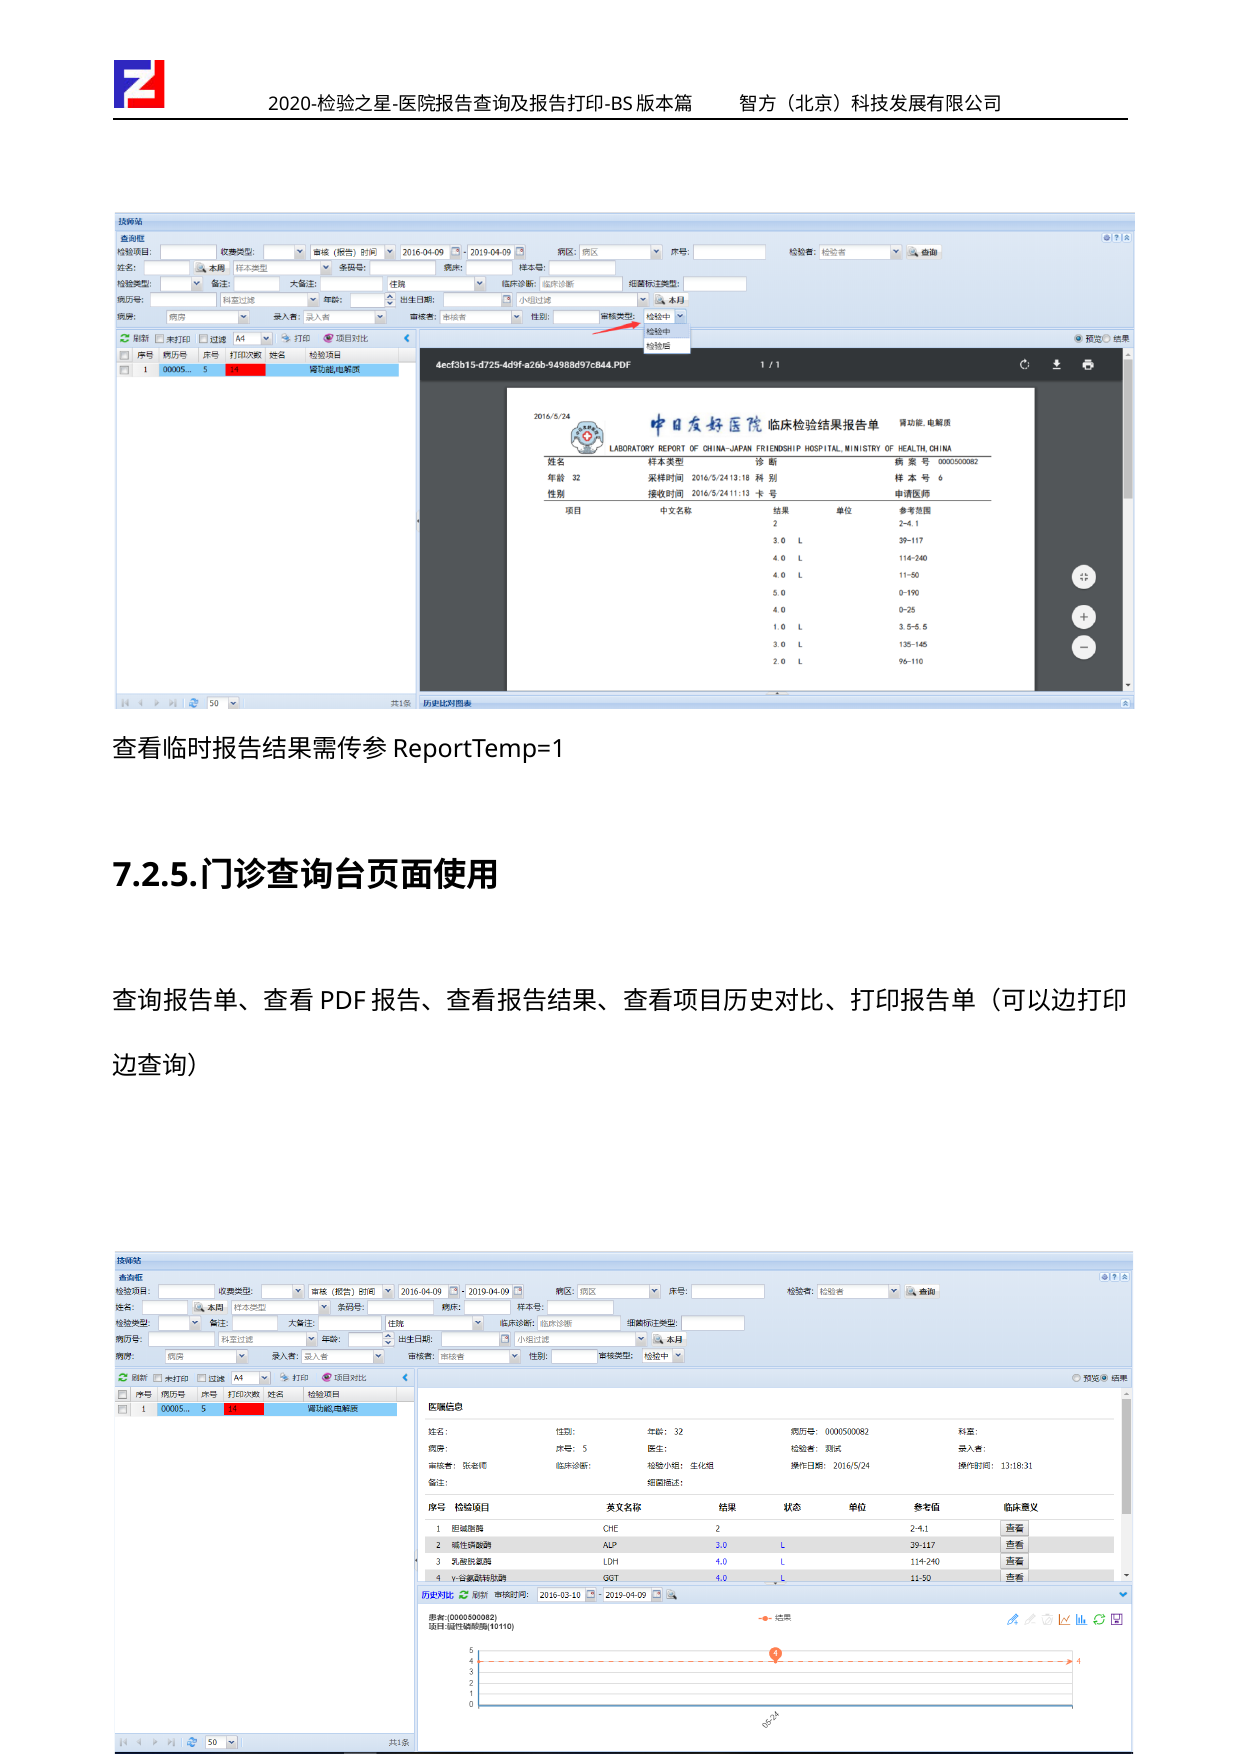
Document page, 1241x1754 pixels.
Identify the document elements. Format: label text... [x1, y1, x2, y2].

picture [114, 210, 1135, 709]
picture [114, 60, 165, 108]
picture [114, 1250, 1134, 1754]
text 查询报告单、查看PDF报告、查看报告结果、查看项目历史对比、打印报告单（可以边打印边查询） [112, 966, 1128, 1096]
subtitle 门诊查询台页面使用 [112, 839, 1128, 904]
